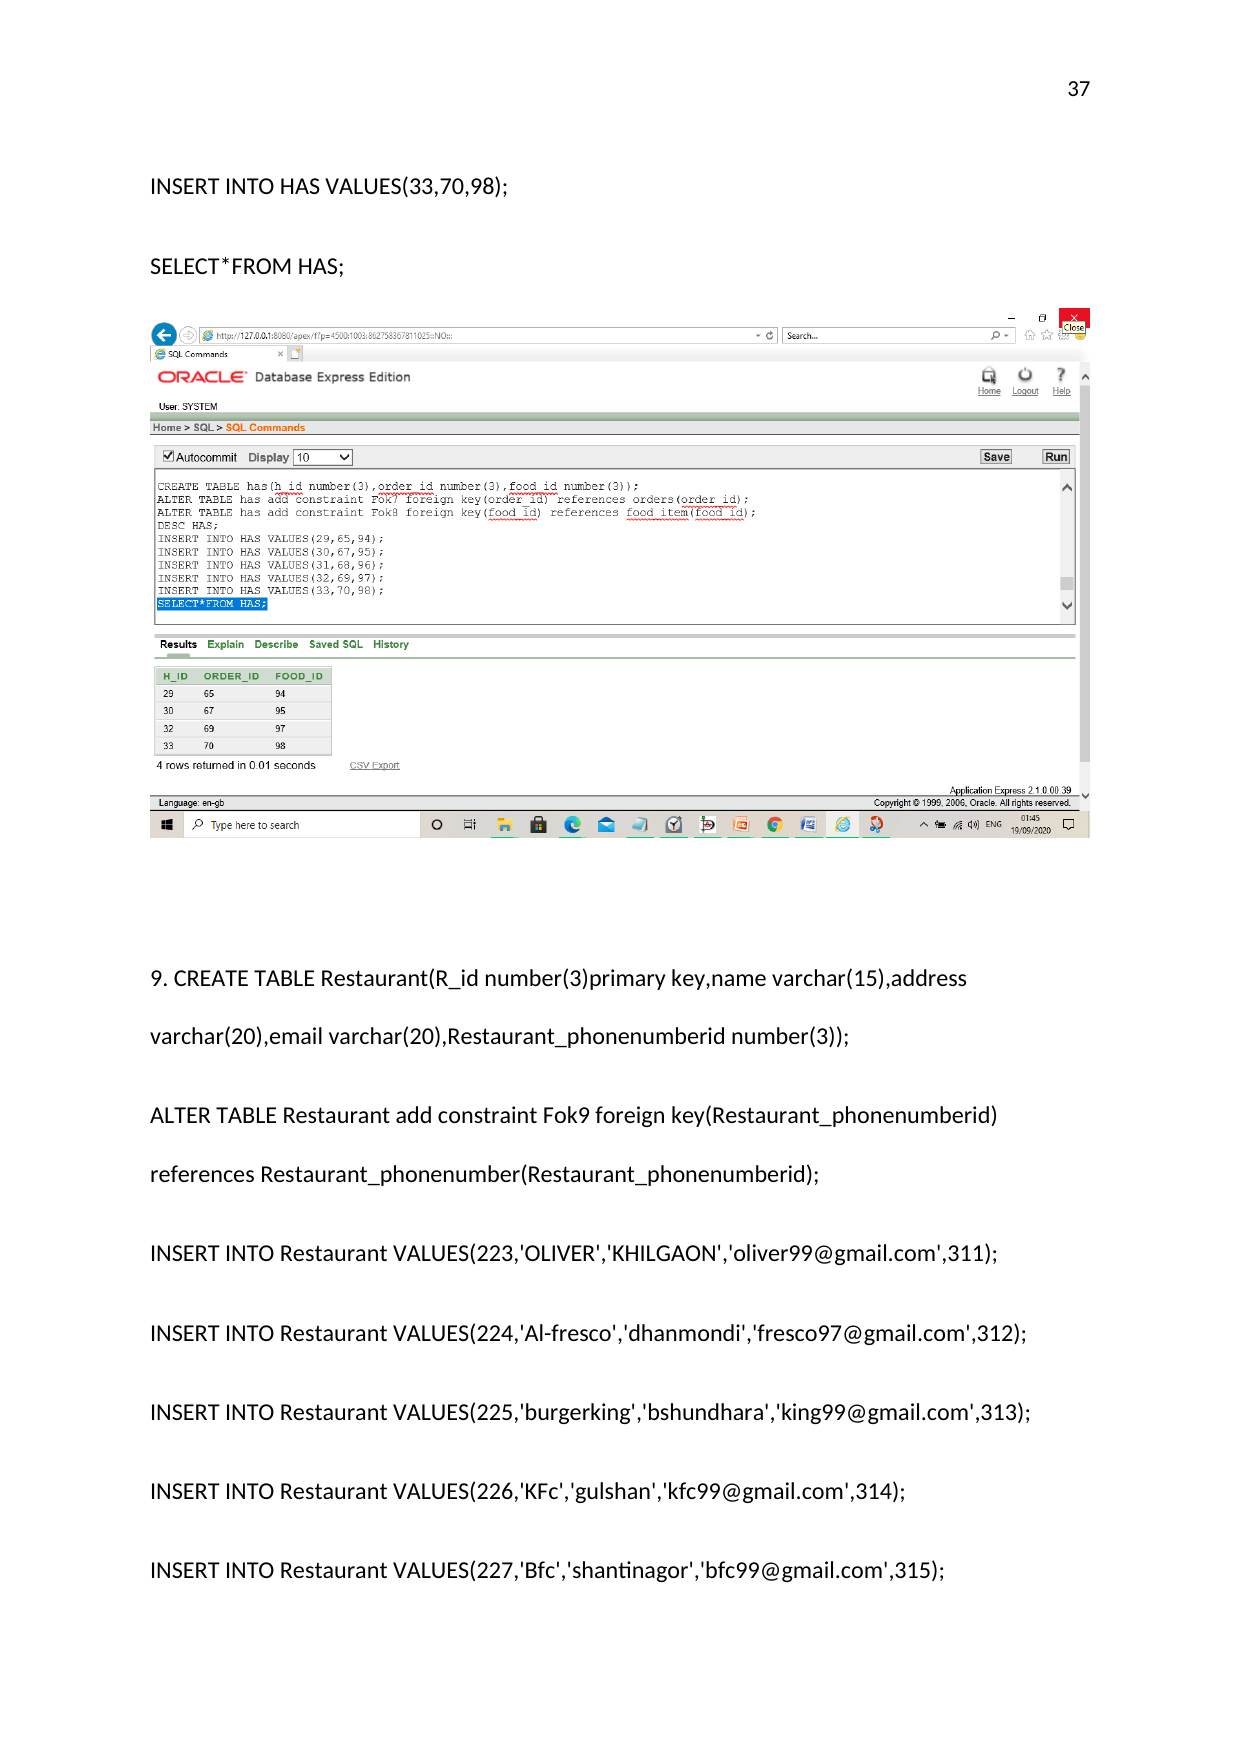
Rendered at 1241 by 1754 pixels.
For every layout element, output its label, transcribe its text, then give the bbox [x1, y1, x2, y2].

text INSERT INTO Restaurant VALUES(224,'Al-fresco','dhanmondi','fresco97@gmail.com',312); [150, 1296, 1090, 1347]
text INSERT INTO Restaurant VALUES(226,'KFc','gulshan','kfc99@gmail.com',314); [150, 1455, 1090, 1506]
text INSERT INTO Restaurant VALUES(227,'Bfc','shantinagor','bfc99@gmail.com',315); [150, 1534, 1090, 1585]
text ALTER TABLE Restaurant add constraint Fok9 foreign key(Restaurant_phonenumberid) references Restaurant_phonenumber(Restaurant_phonenumberid); [150, 1079, 1090, 1188]
picture [150, 308, 1091, 838]
text 9. CREATE TABLE Restaurant(R_id number(3)primary key,name varchar(15),address varchar(20),email varchar(20),Restaurant_phonenumberid number(3)); [150, 941, 1090, 1051]
text INSERT INTO Restaurant VALUES(225,'burgerking','bshundhara','king99@gmail.com',313); [150, 1375, 1090, 1426]
text SELECT*FROM HAS; [150, 229, 1090, 280]
text INSERT INTO HAS VALUES(33,70,98); [150, 150, 1090, 201]
text INSERT INTO Restaurant VALUES(223,'OLIVER','KHILGAON','oliver99@gmail.com',311); [150, 1217, 1090, 1268]
